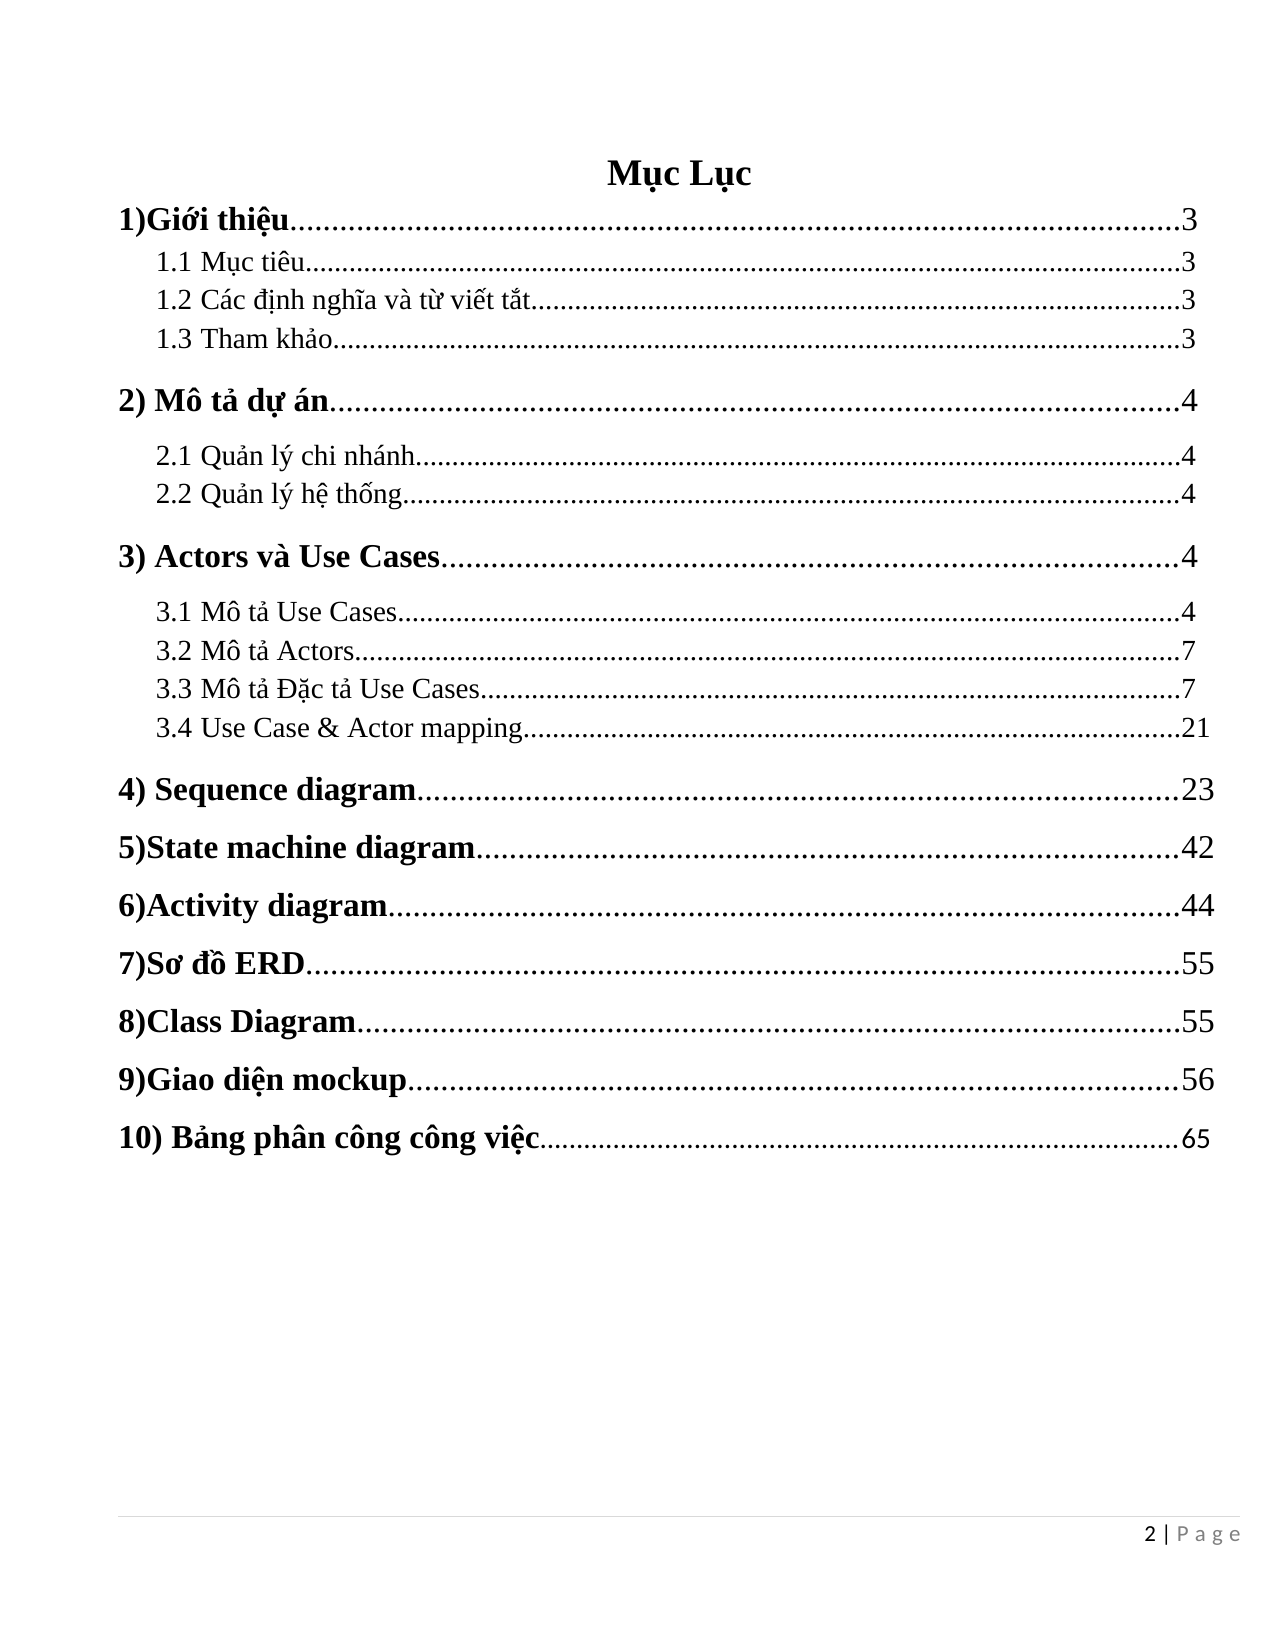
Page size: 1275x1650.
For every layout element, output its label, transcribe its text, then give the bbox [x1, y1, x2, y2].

list Mô tả Use Cases 4 [156, 594, 1275, 628]
text 9)Giao diện mockup 56 [118, 1059, 1275, 1097]
list 1)Giới thiệu 3 [118, 199, 1275, 238]
list Các định nghĩa và từ viết tắt 3 [156, 282, 1275, 316]
list Mục Lục [118, 150, 1240, 193]
text 10) Bảng phân công công việc 65 [118, 1117, 1275, 1156]
list Quản lý chi nhánh 4 [156, 438, 1275, 472]
list Mô tả Đặc tả Use Cases 7 [156, 671, 1275, 705]
text 4) Sequence diagram 23 [118, 769, 1275, 807]
list Tham khảo 3 [156, 321, 1275, 354]
text 6)Activity diagram 44 [118, 885, 1275, 923]
text 8)Class Diagram 55 [118, 1001, 1275, 1039]
text 3) Actors và Use Cases 4 [118, 536, 1275, 574]
text 5)State machine diagram 42 [118, 827, 1275, 865]
list Use Case & Actor mapping 21 [156, 710, 1275, 743]
text 2) Mô tả dự án 4 [118, 380, 1275, 418]
list Quản lý hệ thống 4 [156, 477, 1275, 510]
text 7)Sơ đồ ERD 55 [118, 943, 1275, 981]
list Mục tiêu 3 [156, 244, 1275, 277]
list Mô tả Actors 7 [156, 633, 1275, 666]
